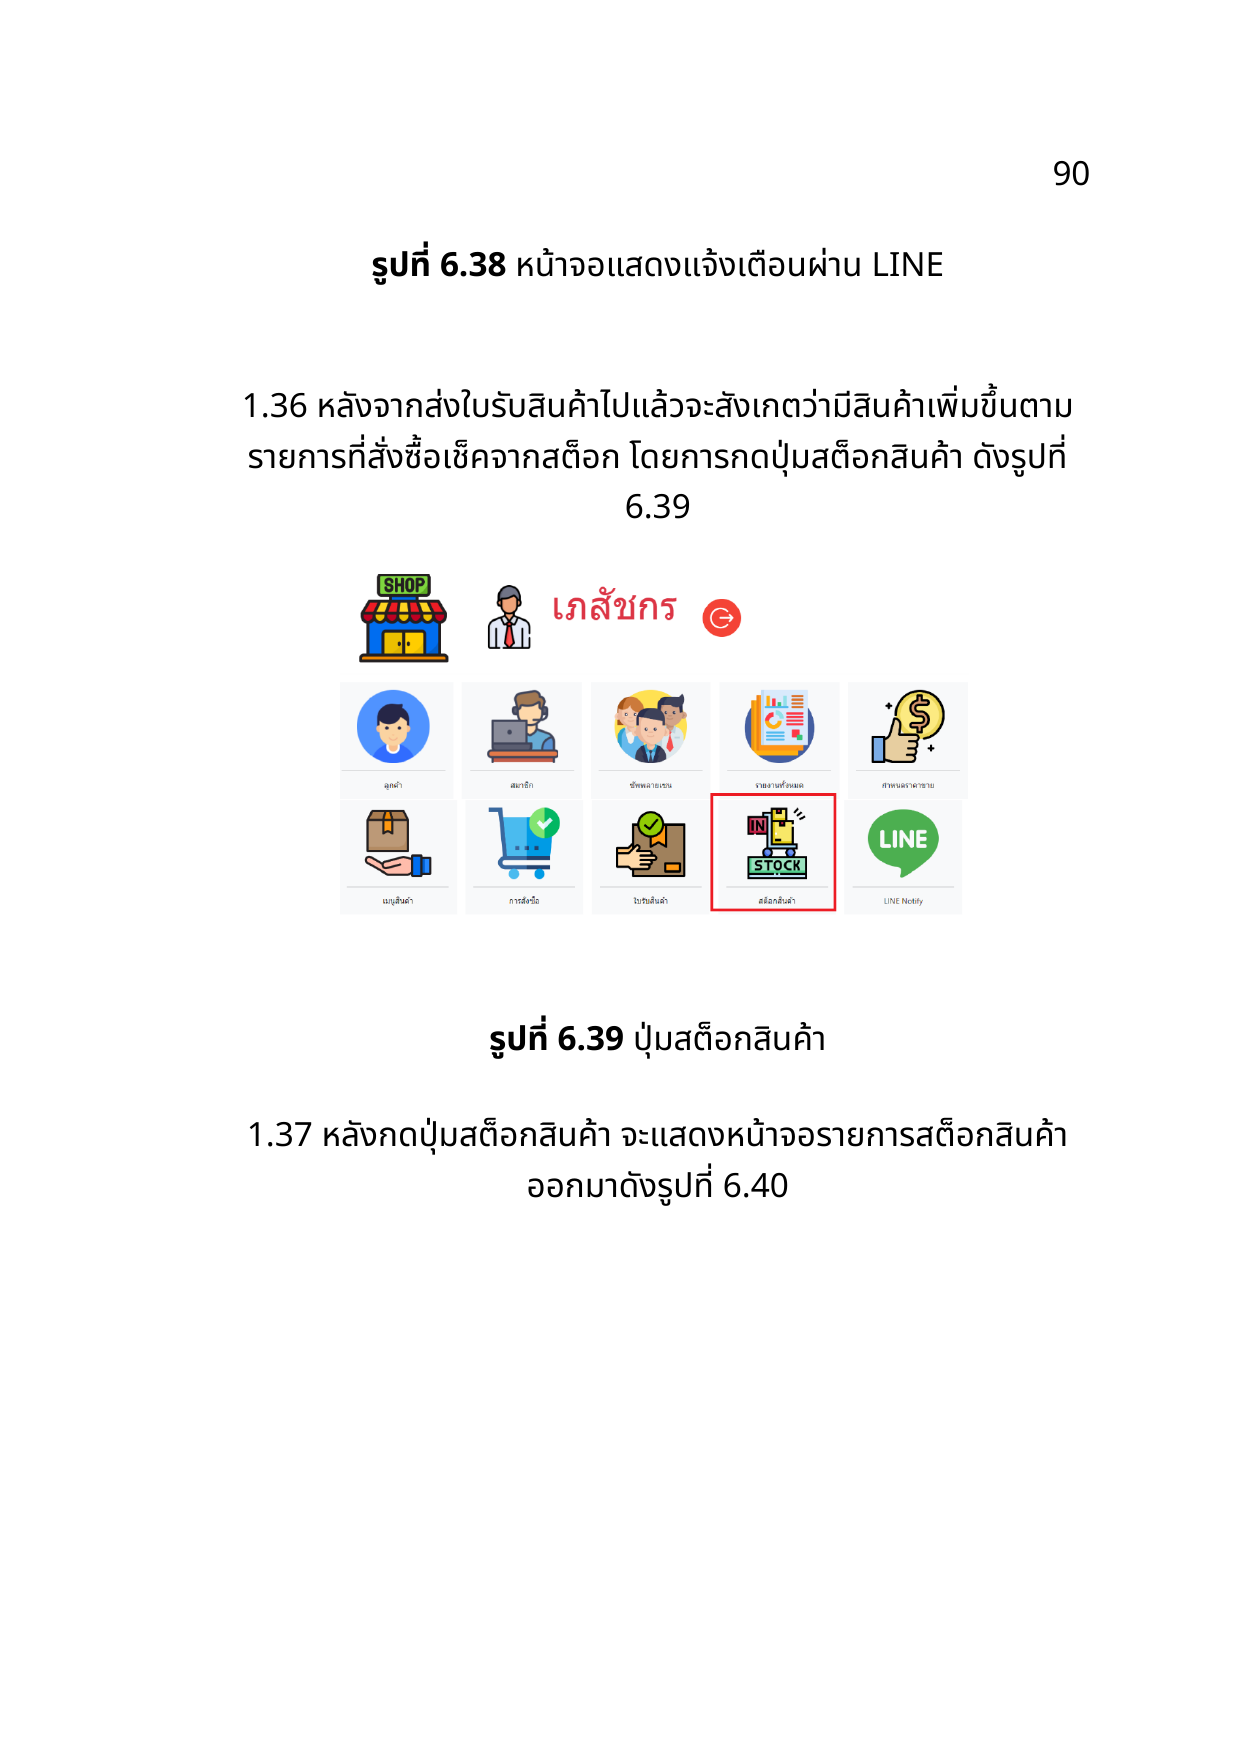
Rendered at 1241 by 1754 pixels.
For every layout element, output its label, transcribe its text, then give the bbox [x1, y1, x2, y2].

picture [340, 574, 976, 918]
text รูปที่ 6.39 ปุ่มสต็อกสินค้า [225, 1015, 1090, 1066]
text 1.37 หลังกดปุ่มสต็อกสินค้า จะแสดงหน้าจอรายการสต็อกสินค้าออกมาดังรูปที่ 6.40 [225, 1111, 1090, 1212]
text 1.36 หลังจากส่งใบรับสินค้าไปแล้วจะสังเกตว่ามีสินค้าเพิ่มขึ้นตามรายการที่สั่งซื้อเช็คจากสต็อก โดยการกดปุ่มสต็อกสินค้า ดังรูปที่ 6.39 [225, 382, 1090, 529]
text รูปที่ 6.38 หน้าจอแสดงแจ้งเตือนผ่าน LINE [225, 241, 1090, 291]
